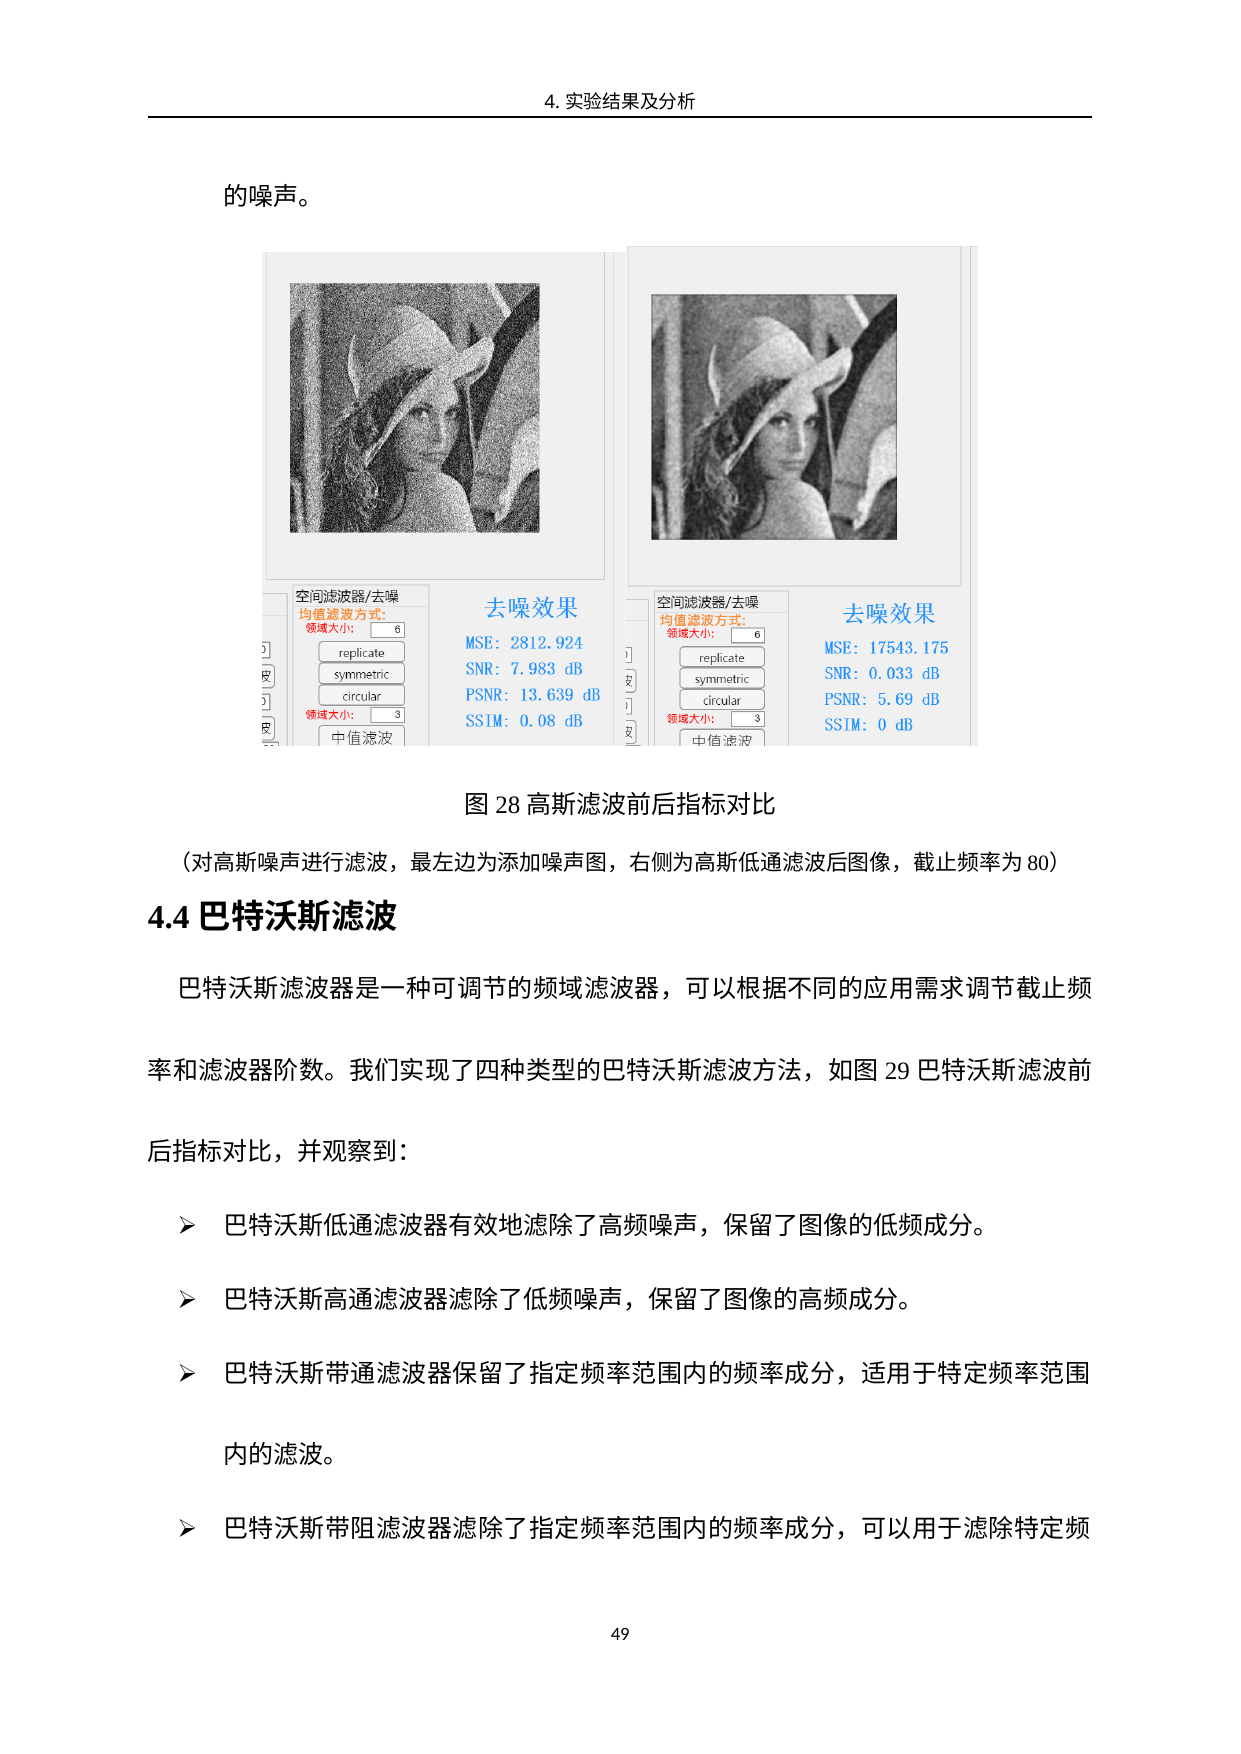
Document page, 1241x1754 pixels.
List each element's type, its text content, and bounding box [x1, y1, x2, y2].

text 图 28 高斯滤波前后指标对比 [148, 770, 1092, 835]
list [177, 1494, 1092, 1559]
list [177, 162, 1092, 227]
subtitle 4.4 巴特沃斯滤波 [148, 883, 1092, 948]
list 巴特沃斯低通滤波器有效地滤除了高频噪声，保留了图像的低频成分。 [177, 1191, 1092, 1256]
text （对高斯噪声进行滤波，最左边为添加噪声图，右侧为高斯低通滤波后图像，截止频率为80） [148, 844, 1092, 877]
list 巴特沃斯高通滤波器滤除了低频噪声，保留了图像的高频成分。 [177, 1265, 1092, 1330]
picture [262, 246, 979, 746]
text 巴特沃斯滤波器是一种可调节的频域滤波器，可以根据不同的应用需求调节截止频率和滤波器阶数。我们实现了四种类型的巴特沃斯滤波方法，如图 29 巴特沃斯滤波前后指标对比，并观察到： [148, 954, 1092, 1182]
list 巴特沃斯带通滤波器保留了指定频率范围内的频率成分，适用于特定频率范围内的滤波。 [177, 1339, 1092, 1485]
